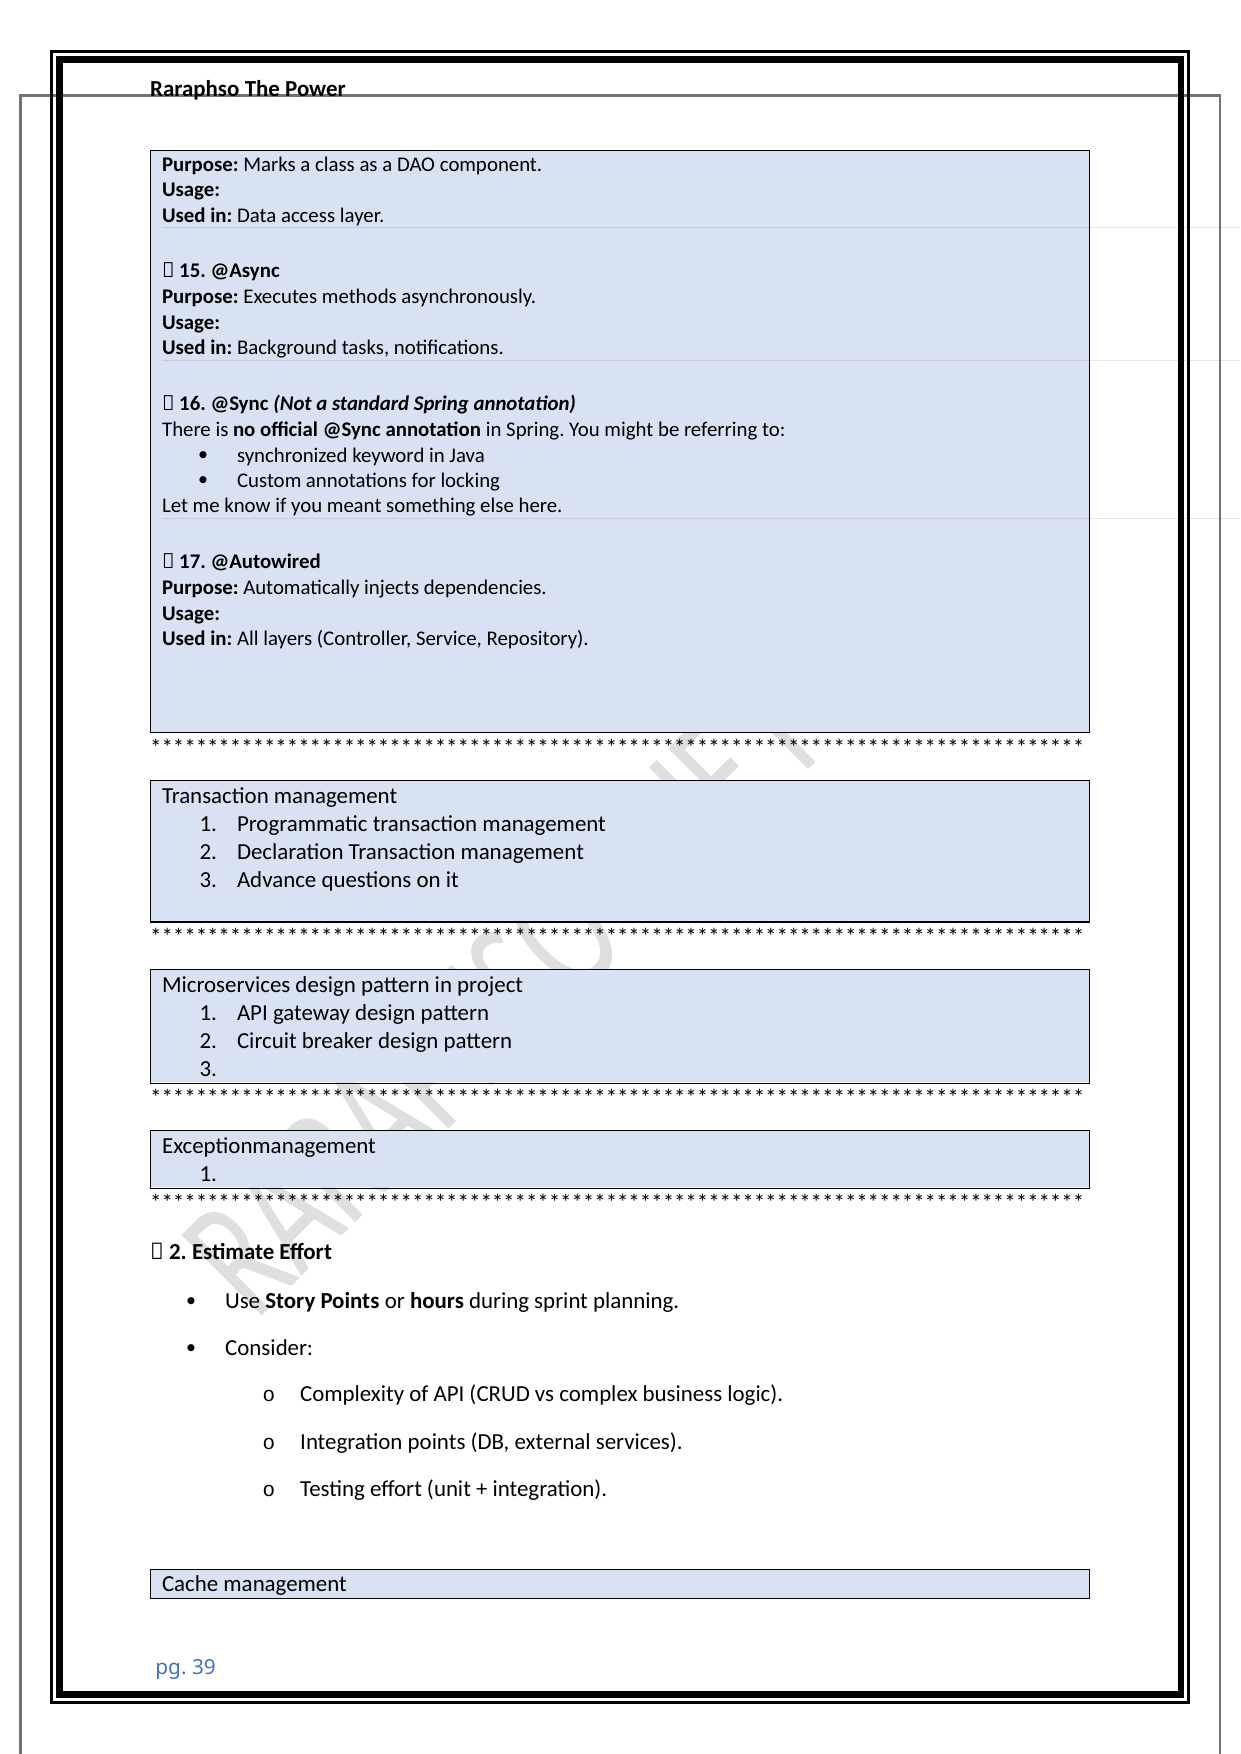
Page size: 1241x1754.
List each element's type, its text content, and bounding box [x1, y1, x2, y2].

table_header Microservices design pattern in project API gateway design pattern Circuit breaker design pattern [151, 970, 1089, 1082]
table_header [151, 151, 1089, 732]
list Complexity of API (CRUD vs complex business logic). [262, 1379, 1090, 1408]
table_header Transaction management Programmatic transaction management Declaration Transaction management Advance questions on it [151, 781, 1089, 921]
text ********************************************************************************** [150, 923, 1090, 950]
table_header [151, 1570, 1089, 1598]
list Testing effort (unit + integration). [262, 1474, 1090, 1503]
text ********************************************************************************** [150, 1189, 1090, 1216]
text ✅ 2. Estimate Effort [150, 1235, 1090, 1267]
table_header Exceptionmanagement [151, 1131, 1089, 1187]
list Use Story Points or hours during sprint planning. [187, 1286, 1090, 1314]
list Integration points (DB, external services). [262, 1427, 1090, 1455]
text ********************************************************************************** [150, 1084, 1090, 1111]
list Consider: [187, 1333, 1090, 1361]
text ********************************************************************************** [150, 733, 1090, 761]
